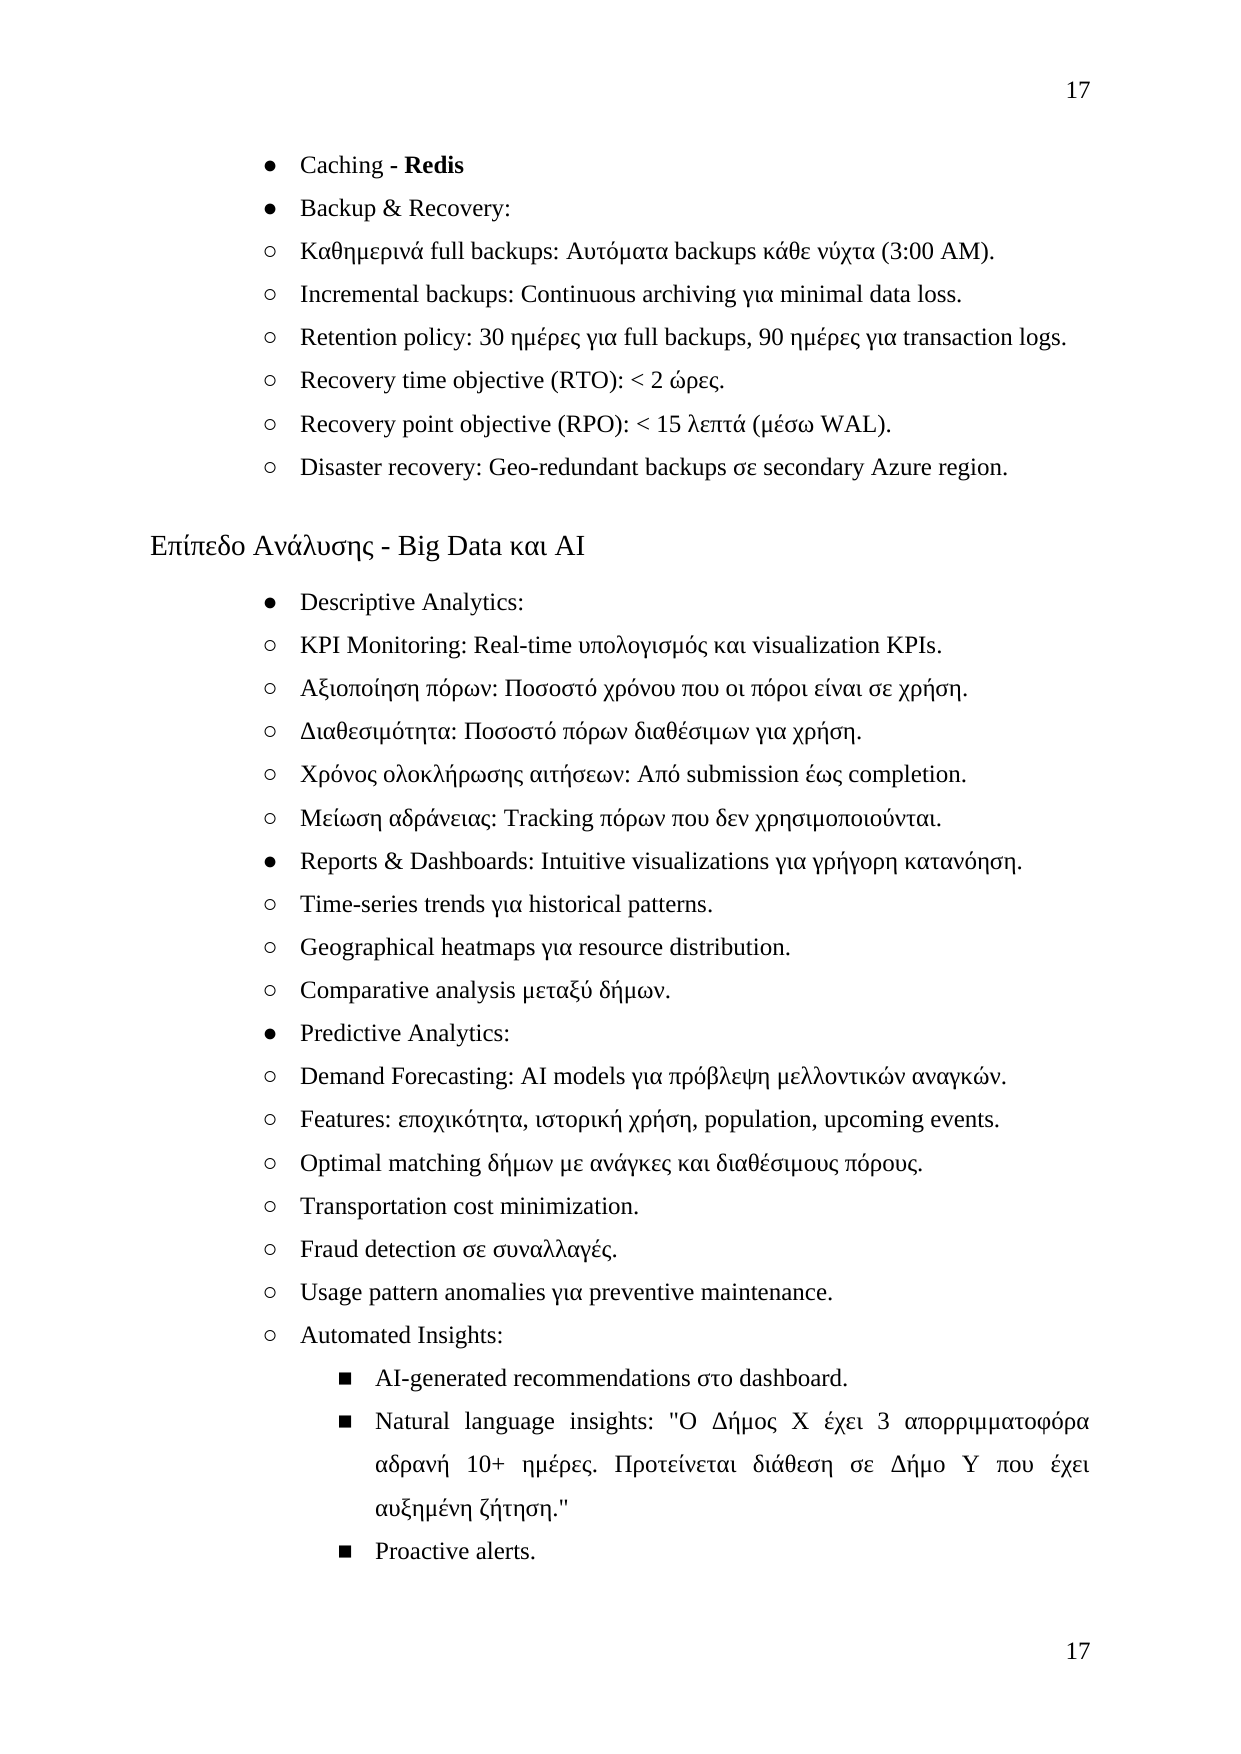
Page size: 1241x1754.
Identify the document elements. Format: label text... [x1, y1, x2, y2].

list Time-series trends για historical patterns. [262, 889, 1090, 918]
list Disaster recovery: Geo-redundant backups σε secondary Azure region. [262, 452, 1090, 481]
list Natural language insights: "Ο Δήμος X έχει 3 απορριμματοφόρα αδρανή 10+ ημέρες. Προτείνεται διάθεση σε Δήμο Y που έχει αυξημένη ζήτηση." [337, 1406, 1090, 1521]
list Comparative analysis μεταξύ δήμων. [262, 975, 1090, 1004]
list Fraud detection σε συναλλαγές. [262, 1234, 1090, 1263]
list Predictive Analytics: [225, 1018, 1090, 1047]
list Geographical heatmaps για resource distribution. [262, 932, 1090, 961]
list AI-generated recommendations στο dashboard. [337, 1363, 1090, 1392]
list Optimal matching δήμων με ανάγκες και διαθέσιμους πόρους. [262, 1148, 1090, 1176]
list Reports & Dashboards: Intuitive visualizations για γρήγορη κατανόηση. [225, 846, 1090, 874]
list Αξιοποίηση πόρων: Ποσοστό χρόνου που οι πόροι είναι σε χρήση. [262, 673, 1090, 702]
list Automated Insights: [262, 1320, 1090, 1349]
list KPI Monitoring: Real-time υπολογισμός και visualization KPIs. [262, 630, 1090, 659]
list Incremental backups: Continuous archiving για minimal data loss. [262, 279, 1090, 308]
list Recovery time objective (RTO): < 2 ώρες. [262, 366, 1090, 394]
list Transportation cost minimization. [262, 1191, 1090, 1219]
list Διαθεσιμότητα: Ποσοστό πόρων διαθέσιμων για χρήση. [262, 716, 1090, 745]
subtitle Επίπεδο Ανάλυσης - Big Data και AI [150, 528, 1090, 562]
list Καθημερινά full backups: Αυτόματα backups κάθε νύχτα (3:00 AM). [262, 236, 1090, 265]
list Backup & Recovery: [225, 193, 1090, 222]
list Recovery point objective (RPO): < 15 λεπτά (μέσω WAL). [262, 409, 1090, 437]
list Demand Forecasting: AI models για πρόβλεψη μελλοντικών αναγκών. [262, 1061, 1090, 1090]
list Features: εποχικότητα, ιστορική χρήση, population, upcoming events. [262, 1104, 1090, 1133]
list Retention policy: 30 ημέρες για full backups, 90 ημέρες για transaction logs. [262, 322, 1090, 351]
list Usage pattern anomalies για preventive maintenance. [262, 1277, 1090, 1306]
list Descriptive Analytics: [225, 587, 1090, 616]
list Χρόνος ολοκλήρωσης αιτήσεων: Από submission έως completion. [262, 759, 1090, 788]
list Caching - Redis [225, 150, 1090, 179]
list Μείωση αδράνειας: Tracking πόρων που δεν χρησιμοποιούνται. [262, 803, 1090, 831]
list Proactive alerts. [337, 1536, 1090, 1564]
